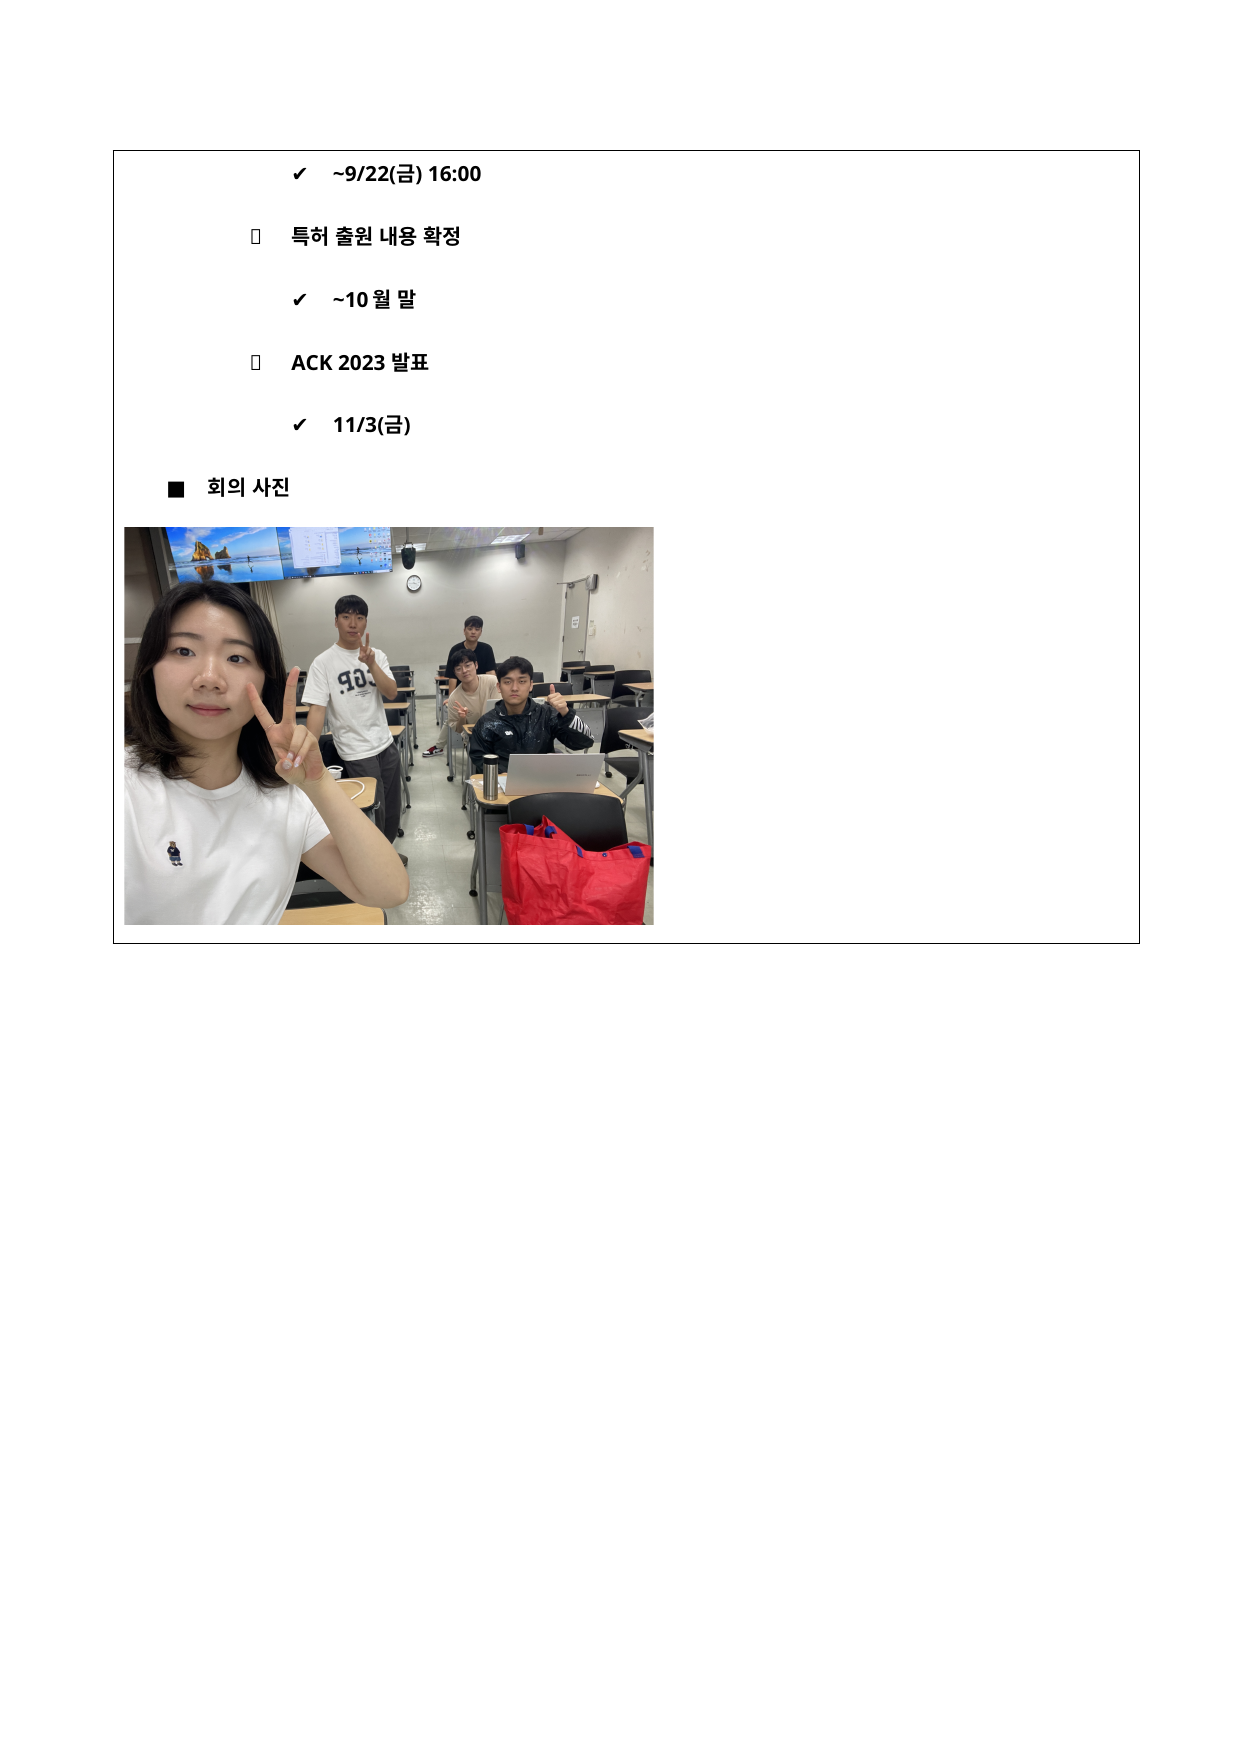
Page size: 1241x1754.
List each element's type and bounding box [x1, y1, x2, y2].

table_cell [114, 151, 1139, 943]
picture [124, 527, 654, 925]
